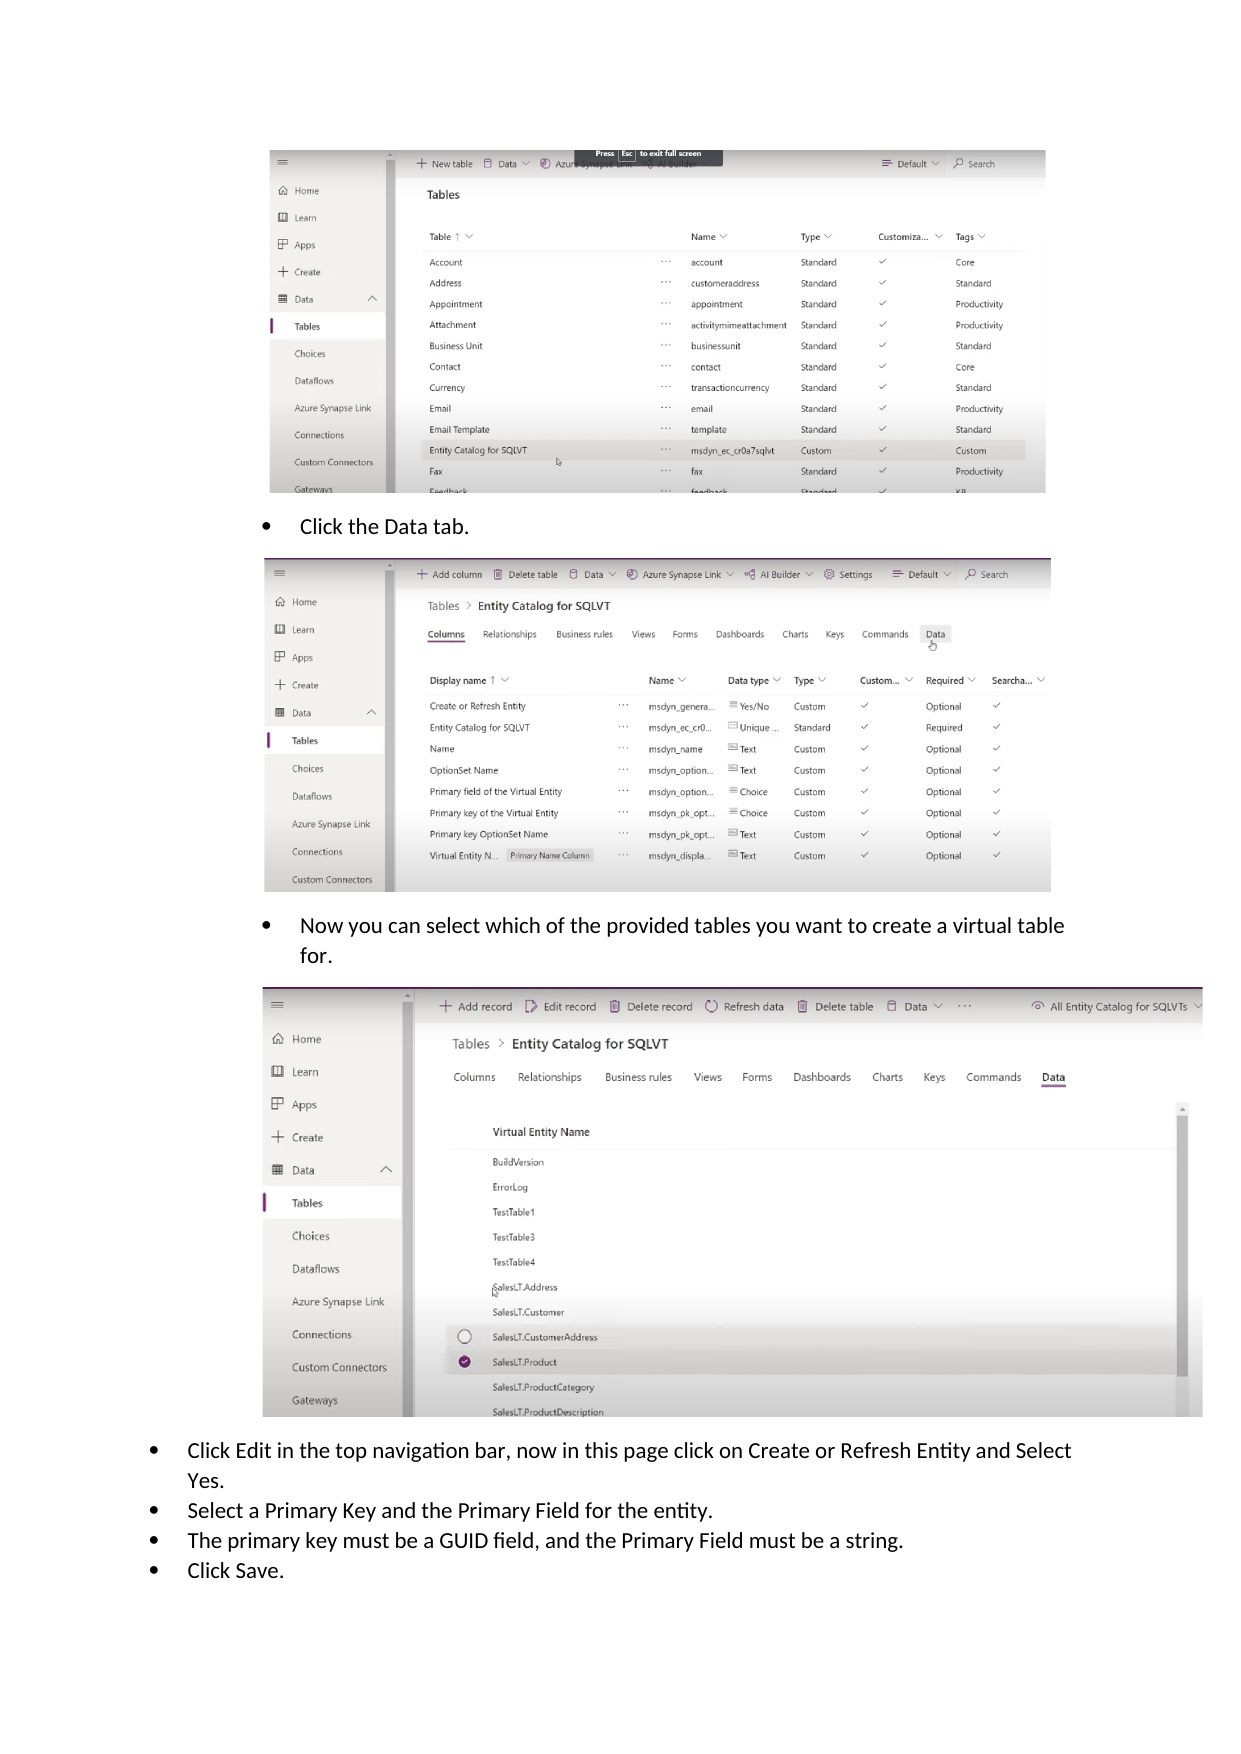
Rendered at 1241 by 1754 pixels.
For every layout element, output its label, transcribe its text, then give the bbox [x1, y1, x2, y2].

picture [264, 558, 1051, 892]
list Now you can select which of the provided tables you want to create a virtual table for. [262, 911, 1090, 969]
list The primary key must be a GUID field, and the Primary Field must be a string. [150, 1526, 1090, 1554]
list Click Save. [150, 1557, 1090, 1584]
list Click the Data tab. [262, 512, 1090, 540]
picture [269, 150, 1046, 493]
list Select a Primary Key and the Primary Field for the entity. [150, 1496, 1090, 1524]
list Click Edit in the top navigation bar, now in this page click on Create or Refresh Entity and Select Yes. [150, 1436, 1090, 1494]
picture [262, 987, 1203, 1417]
